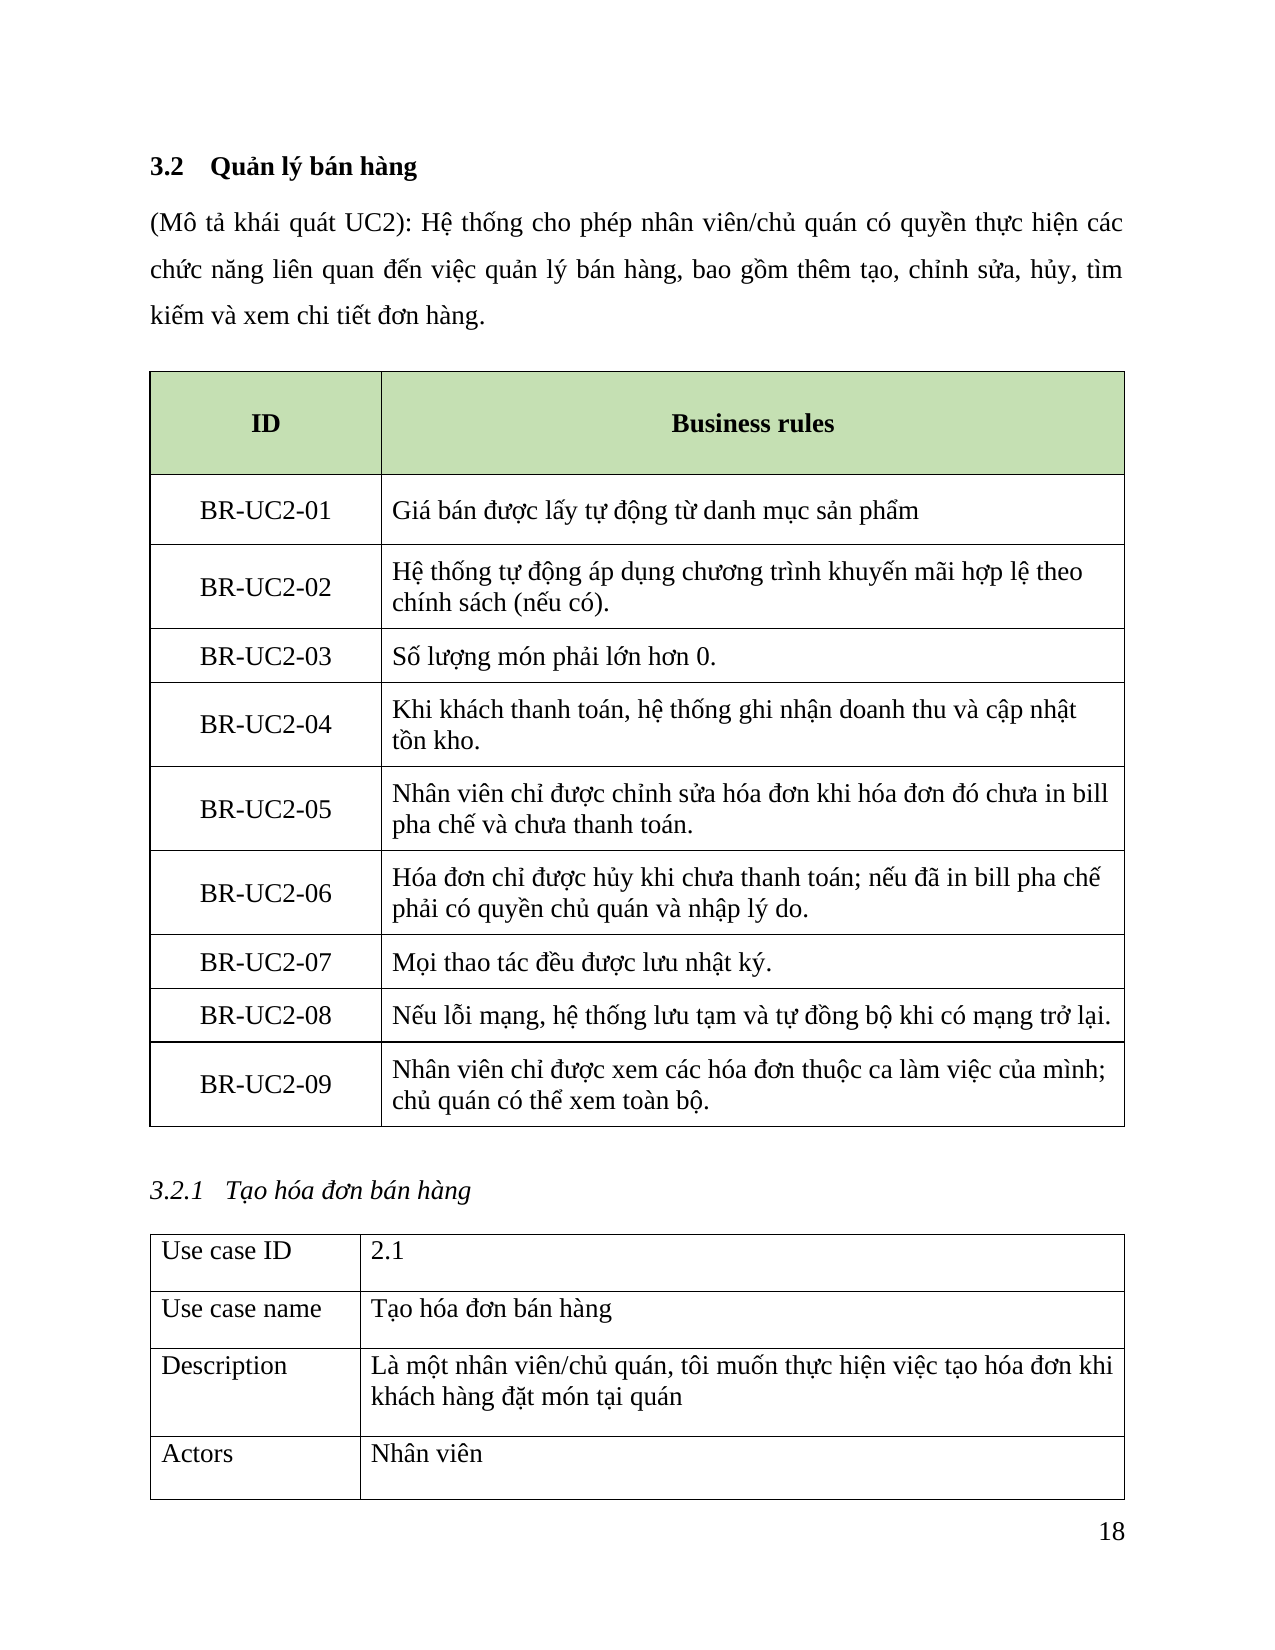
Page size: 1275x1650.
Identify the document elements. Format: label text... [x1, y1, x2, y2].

table_cell Nhân viên chỉ được chỉnh sửa hóa đơn khi hóa đơn đó chưa in bill pha chế và chưa thanh toán. [382, 767, 1124, 850]
subtitle Quản lý bán hàng [150, 150, 1125, 181]
table_cell Description [151, 1349, 360, 1436]
table_cell Nếu lỗi mạng, hệ thống lưu tạm và tự đồng bộ khi có mạng trở lại. [382, 989, 1124, 1041]
table_cell BR-UC2-06 [151, 851, 381, 934]
table_cell BR-UC2-07 [151, 935, 381, 988]
table_header 2.1 [361, 1235, 1124, 1291]
table_header Use case ID [151, 1235, 360, 1291]
subtitle Tạo hóa đơn bán hàng [150, 1174, 1125, 1205]
table_cell BR-UC2-05 [151, 767, 381, 850]
table_cell Là một nhân viên/chủ quán, tôi muốn thực hiện việc tạo hóa đơn khi khách hàng đặt món tại quán [361, 1349, 1124, 1436]
table_cell BR-UC2-02 [151, 545, 381, 628]
table_cell Use case name [151, 1292, 360, 1348]
table_cell Nhân viên chỉ được xem các hóa đơn thuộc ca làm việc của mình; chủ quán có thể xem toàn bộ. [382, 1043, 1124, 1126]
table_header ID [151, 372, 381, 474]
table_cell BR-UC2-03 [151, 629, 381, 682]
table_cell Khi khách thanh toán, hệ thống ghi nhận doanh thu và cập nhật tồn kho. [382, 683, 1124, 766]
table_cell Tạo hóa đơn bán hàng [361, 1292, 1124, 1348]
table_cell BR-UC2-04 [151, 683, 381, 766]
table_cell BR-UC2-01 [151, 475, 381, 544]
table_cell Actors [151, 1437, 360, 1499]
table_cell Hệ thống tự động áp dụng chương trình khuyến mãi hợp lệ theo chính sách (nếu có). [382, 545, 1124, 628]
table_header Business rules [382, 372, 1124, 474]
table_cell Hóa đơn chỉ được hủy khi chưa thanh toán; nếu đã in bill pha chế phải có quyền chủ quán và nhập lý do. [382, 851, 1124, 934]
table_cell BR-UC2-08 [151, 989, 381, 1041]
table_cell BR-UC2-09 [151, 1043, 381, 1126]
table_cell Giá bán được lấy tự động từ danh mục sản phẩm [382, 475, 1124, 544]
table_cell Nhân viên Chủ quán [361, 1437, 1124, 1499]
table_cell Số lượng món phải lớn hơn 0. [382, 629, 1124, 682]
text (Mô tả khái quát UC2): Hệ thống cho phép nhân viên/chủ quán có quyền thực hiện các chức năng liên quan đến việc quản lý bán hàng, bao gồm thêm tạo, chỉnh sửa, hủy, tìm kiếm và xem chi tiết đơn hàng. [150, 206, 1125, 331]
table_cell Mọi thao tác đều được lưu nhật ký. [382, 935, 1124, 988]
